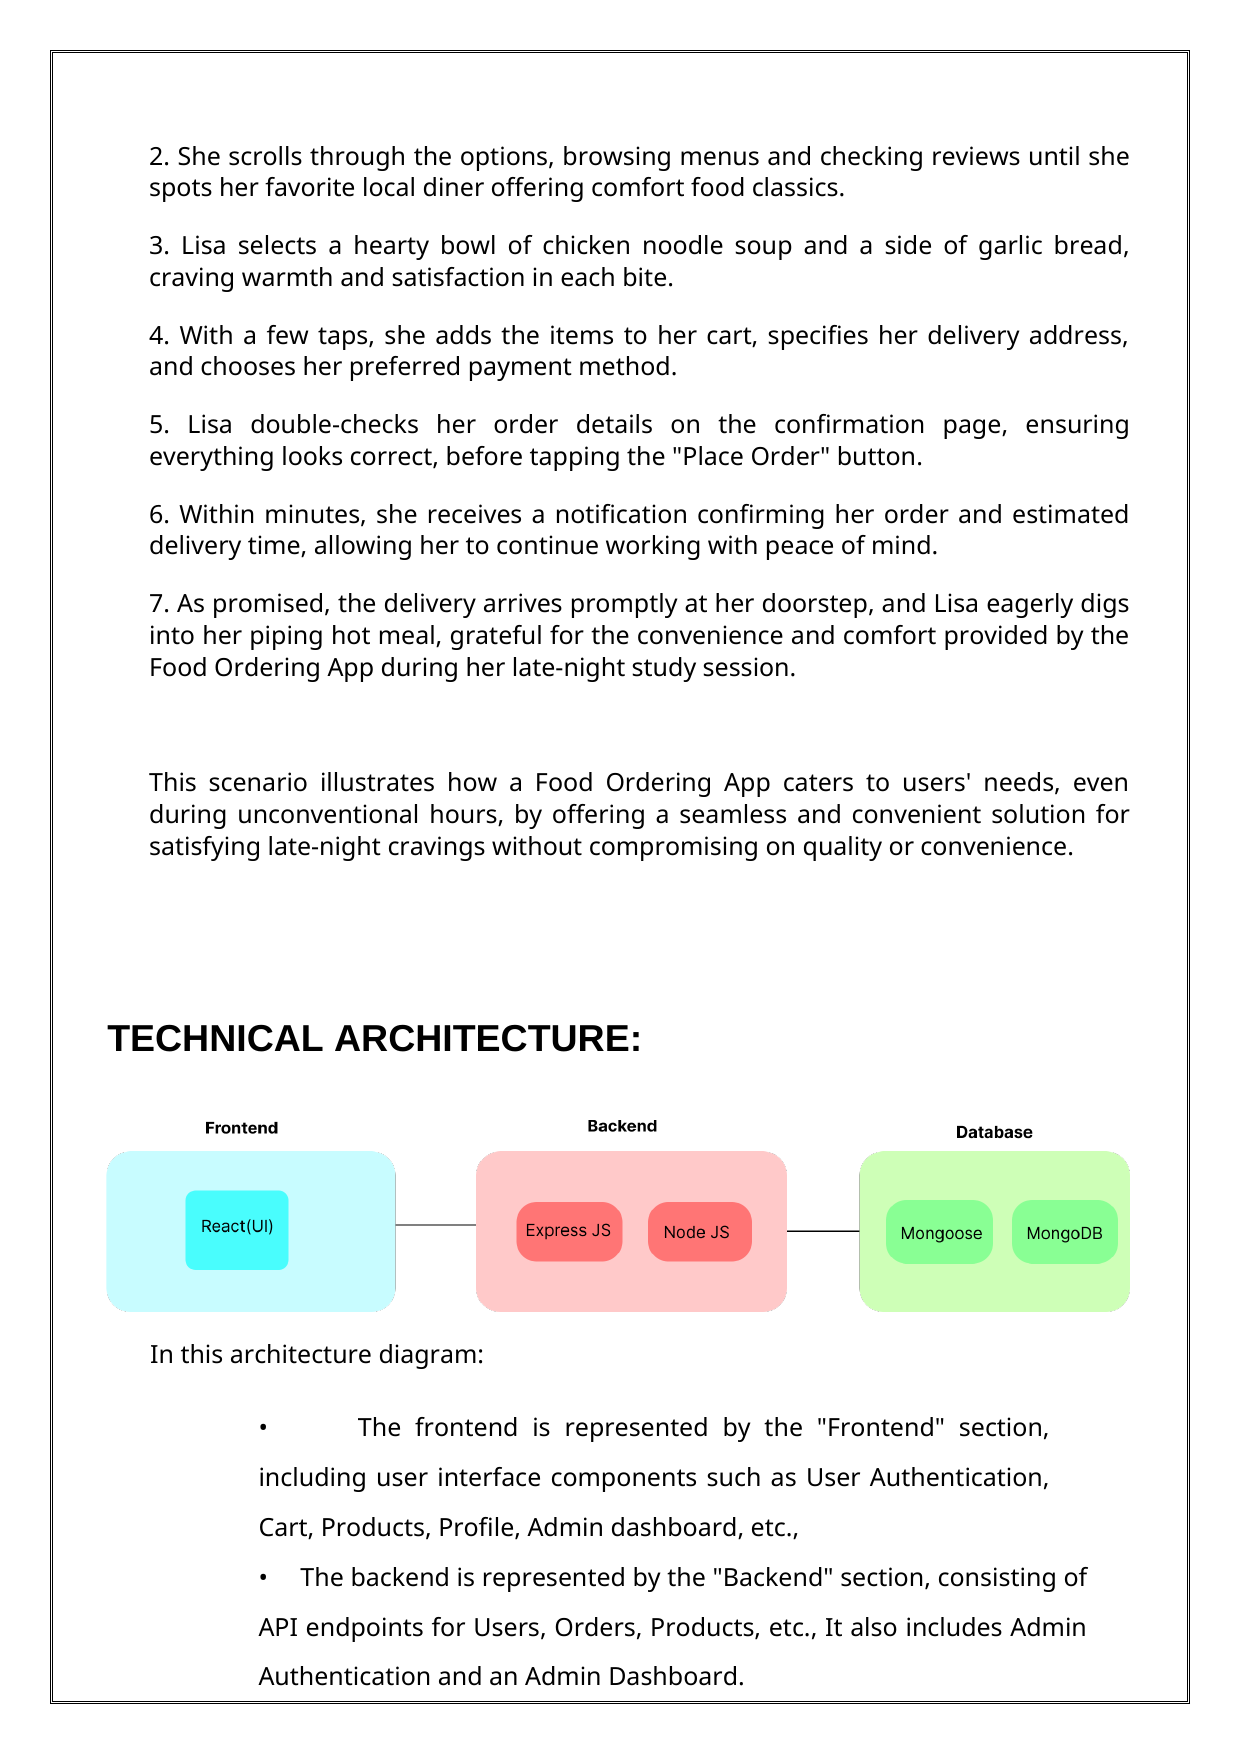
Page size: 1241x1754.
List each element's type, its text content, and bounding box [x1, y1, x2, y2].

text 5. Lisa double-checks her order details on the confirmation page, ensuring everything looks correct, before tapping the "Place Order" button. [149, 408, 1131, 473]
text This scenario illustrates how a Food Ordering App caters to users' needs, even during unconventional hours, by offering a seamless and convenient solution for satisfying late-night cravings without compromising on quality or convenience. [149, 766, 1131, 863]
text • The frontend is represented by the "Frontend" section, including user interface components such as User Authentication, Cart, Products, Profile, Admin dashboard, etc., [258, 1410, 1051, 1544]
text 2. She scrolls through the options, browsing menus and checking reviews until she spots her favorite local diner offering comfort food classics. [149, 139, 1131, 204]
text In this architecture diagram: [150, 1337, 1130, 1371]
text 7. As promised, the delivery arrives promptly at her doorstep, and Lisa eagerly digs into her piping hot meal, grateful for the convenience and comfort provided by the Food Ordering App during her late-night study session. [149, 587, 1131, 684]
subtitle TECHNICAL ARCHITECTURE: [107, 1017, 1130, 1060]
picture [106, 1120, 1130, 1312]
text 4. With a few taps, she adds the items to her cart, specifies her delivery address, and chooses her preferred payment method. [149, 318, 1131, 383]
text 6. Within minutes, she receives a notification confirming her order and estimated delivery time, allowing her to continue working with peace of mind. [149, 497, 1131, 562]
text • The backend is represented by the "Backend" section, consisting of API endpoints for Users, Orders, Products, etc., It also includes Admin Authentication and an Admin Dashboard. [258, 1560, 1088, 1693]
text 3. Lisa selects a hearty bowl of chicken noodle soup and a side of garlic bread, craving warmth and satisfaction in each bite. [149, 229, 1131, 294]
